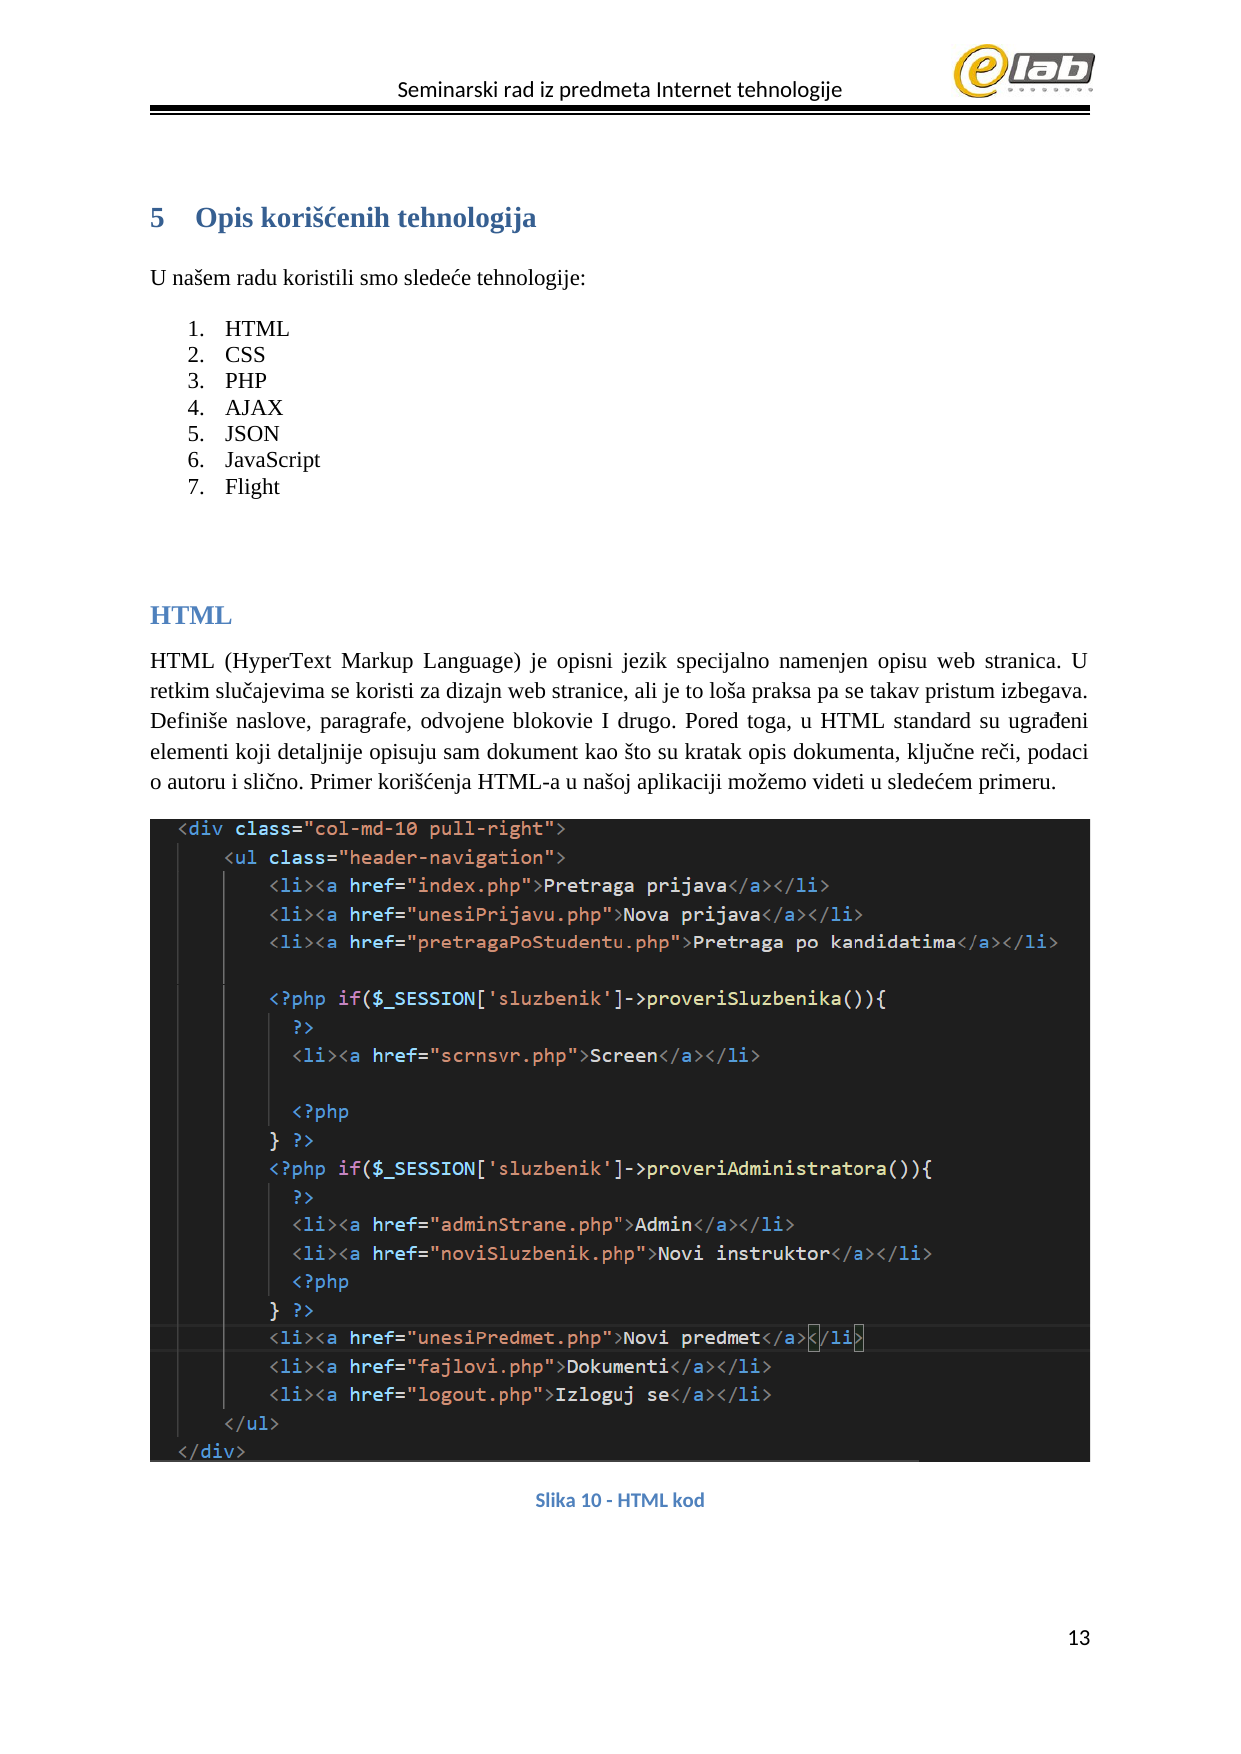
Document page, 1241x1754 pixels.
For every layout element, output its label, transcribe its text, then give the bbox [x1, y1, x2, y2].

subtitle HTML [150, 599, 1090, 630]
list JSON [187, 420, 1090, 446]
list AJAX [187, 394, 1090, 420]
list PHP [187, 367, 1090, 394]
list HTML [187, 314, 1090, 341]
text HTML (HyperText Markup Language) je opisni jezik specijalno namenjen opisu web stranica. U retkim slučajevima se koristi za dizajn web stranice, ali je to loša praksa pa se takav pristum izbegava. Definiše naslove, paragrafe, odvojene blokovie I drugo. Pored toga, u HTML standard su ugrađeni elementi koji detaljnije opisuju sam dokument kao što su kratak opis dokumenta, ključne reči, podaci o autoru i slično. Primer korišćenja HTML-a u našoj aplikaciji možemo videti u sledećem primeru. [150, 647, 1090, 794]
picture [150, 819, 1091, 1462]
picture [951, 44, 1096, 98]
list JavaScript [187, 446, 1090, 473]
text U našem radu koristili smo sledeće tehnologije: [150, 263, 1090, 290]
list CSS [187, 341, 1090, 367]
list Flight [187, 473, 1090, 499]
subtitle Opis korišćenih tehnologija [150, 200, 1090, 233]
